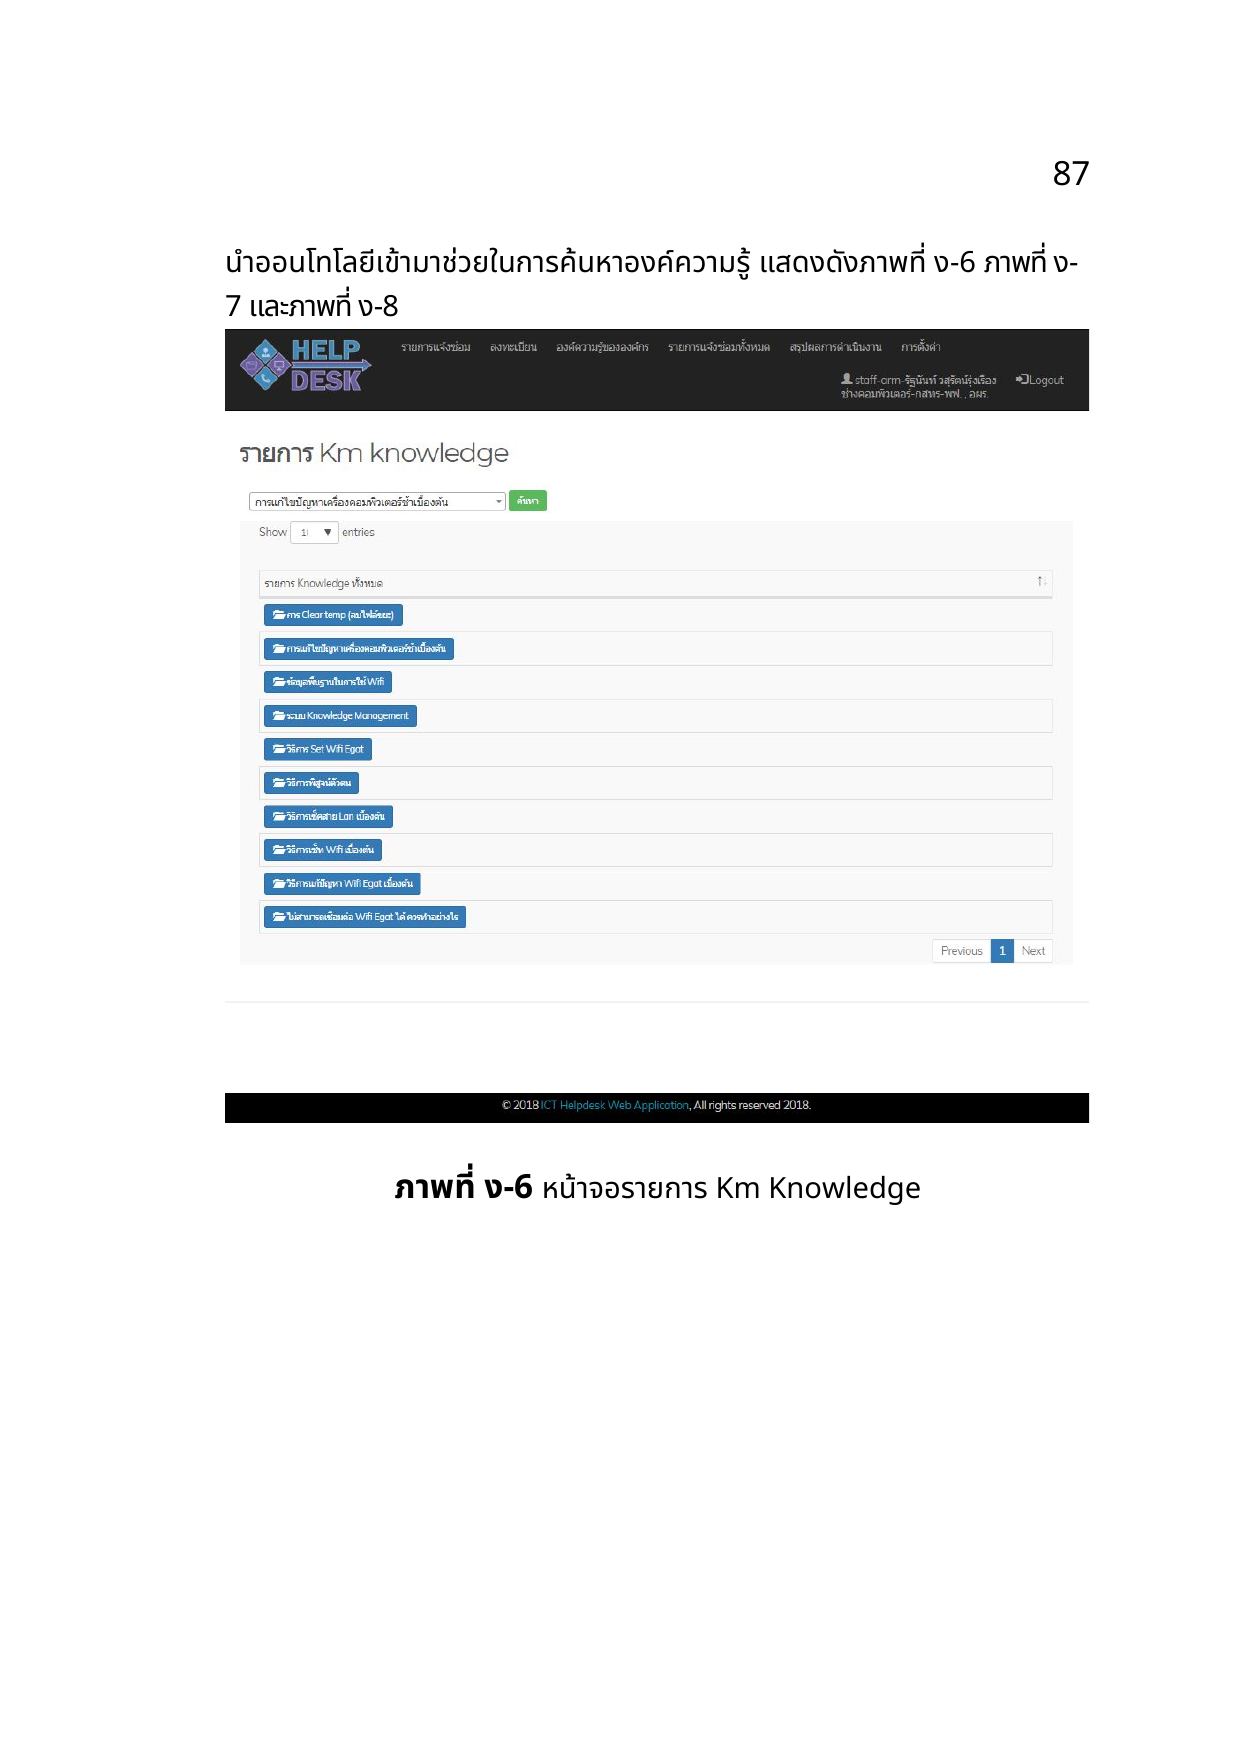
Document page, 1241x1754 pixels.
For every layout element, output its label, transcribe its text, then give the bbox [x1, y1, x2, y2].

text ภาพที่ ง-6 หน้าจอรายการ Km Knowledge [225, 1163, 1090, 1213]
picture [225, 329, 1090, 1123]
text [225, 241, 1090, 329]
